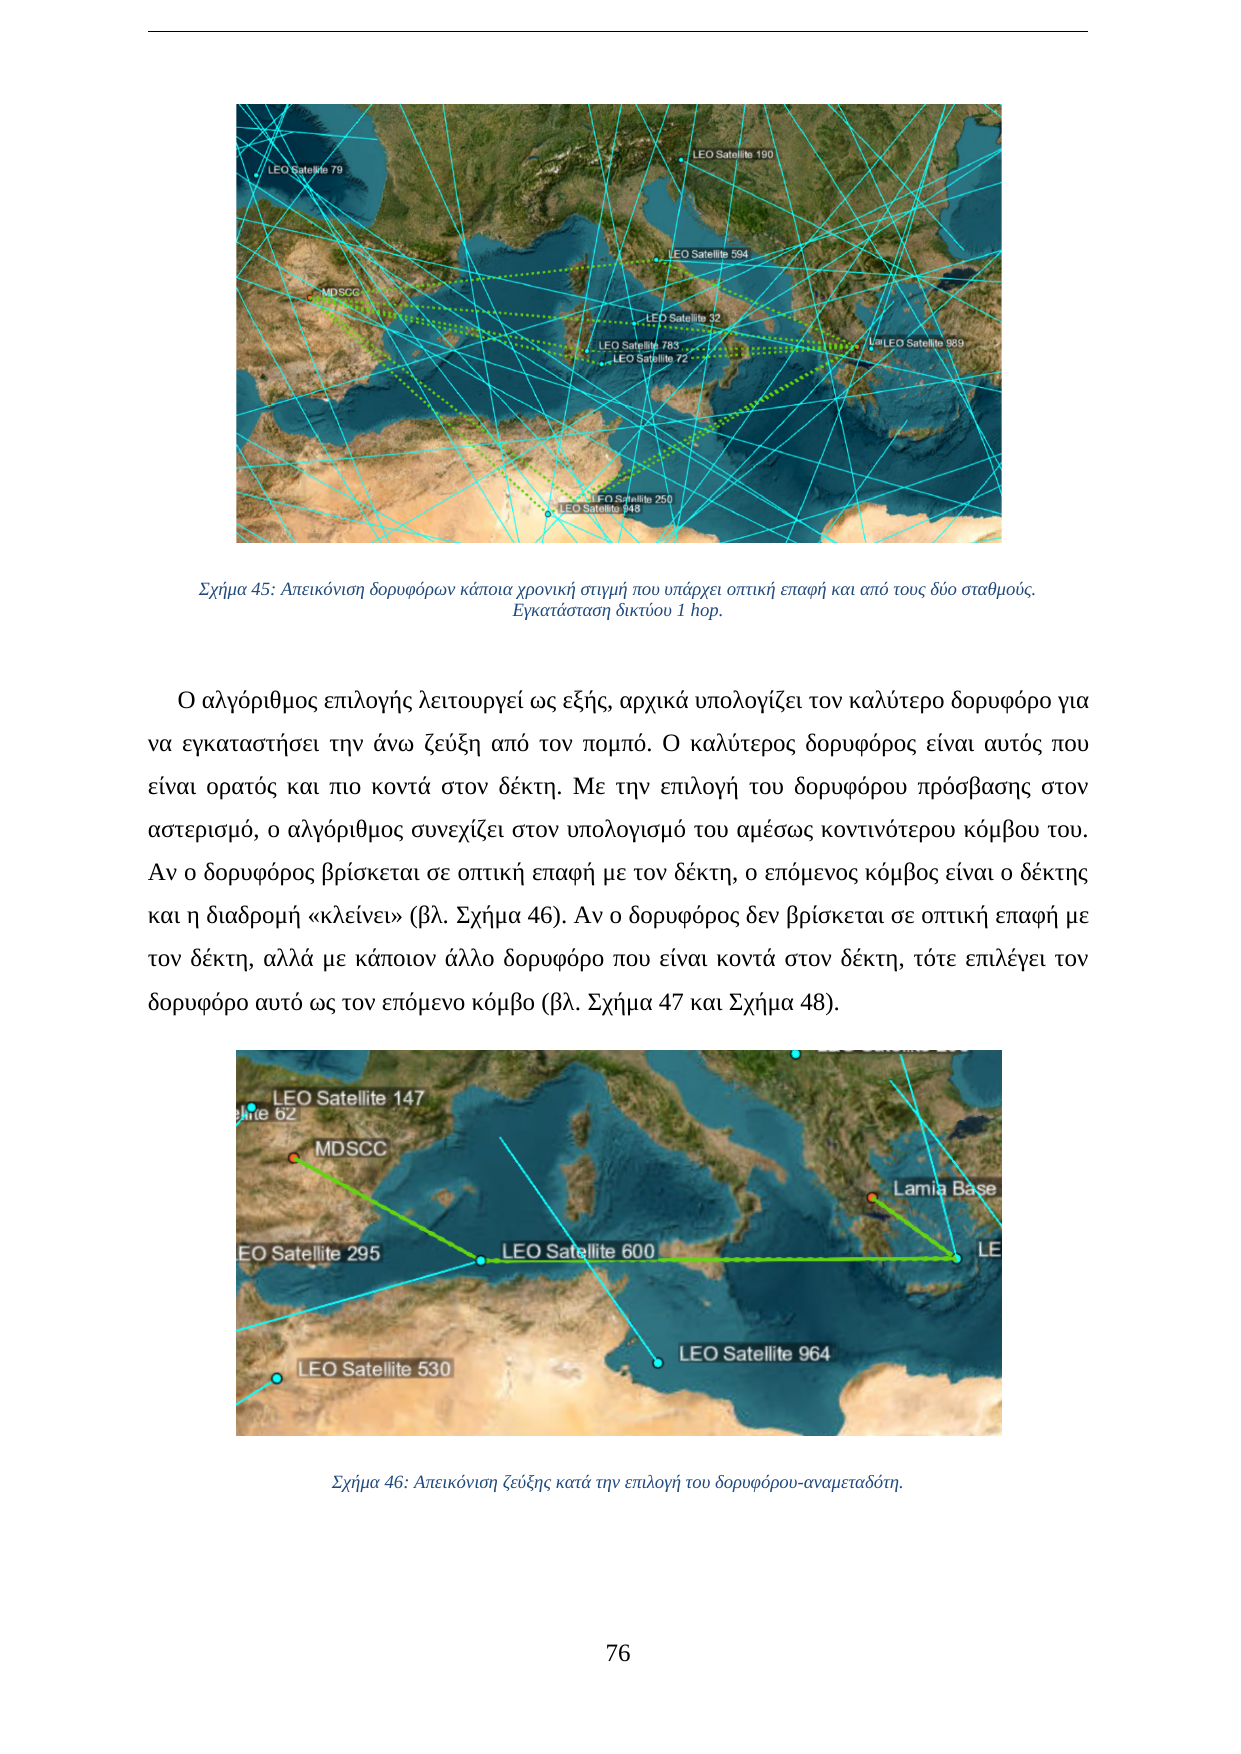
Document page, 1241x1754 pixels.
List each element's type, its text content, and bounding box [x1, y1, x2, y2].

text Σχήμα 45: Απεικόνιση δορυφόρων κάποια χρονική στιγμή που υπάρχει οπτική επαφή και από τους δύο σταθμούς. Εγκατάσταση δικτύου 1 hop. [148, 578, 1088, 621]
text Σχήμα 46: Απεικόνιση ζεύξης κατά την επιλογή του δορυφόρου-αναμεταδότη. [148, 1471, 1088, 1492]
picture [268, 137, 275, 145]
picture [274, 112, 285, 135]
picture [236, 104, 1002, 543]
text Ο αλγόριθμος επιλογής λειτουργεί ως εξής, αρχικά υπολογίζει τον καλύτερο δορυφόρο για να εγκαταστήσει την άνω ζεύξη από τον πομπό. Ο καλύτερος δορυφόρος είναι αυτός που είναι ορατός και πιο κοντά στον δέκτη. Με την επιλογή του δορυφόρου πρόσβασης στον αστερισμό, ο αλγόριθμος συνεχίζει στον υπολογισμό του αμέσως κοντινότερου κόμβου του. Αν ο δορυφόρος βρίσκεται σε οπτική επαφή με τον δέκτη, ο επόμενος κόμβος είναι ο δέκτης και η διαδρομή «κλείνει» (βλ. Σχήμα 46). Αν ο δορυφόρος δεν βρίσκεται σε οπτική επαφή με τον δέκτη, αλλά με κάποιον άλλο δορυφόρο που είναι κοντά στον δέκτη, τότε επιλέγει τον δορυφόρο αυτό ως τον επόμενο κόμβο (βλ. Σχήμα 47 και Σχήμα 48). [148, 685, 1090, 1015]
picture [236, 1050, 1002, 1436]
